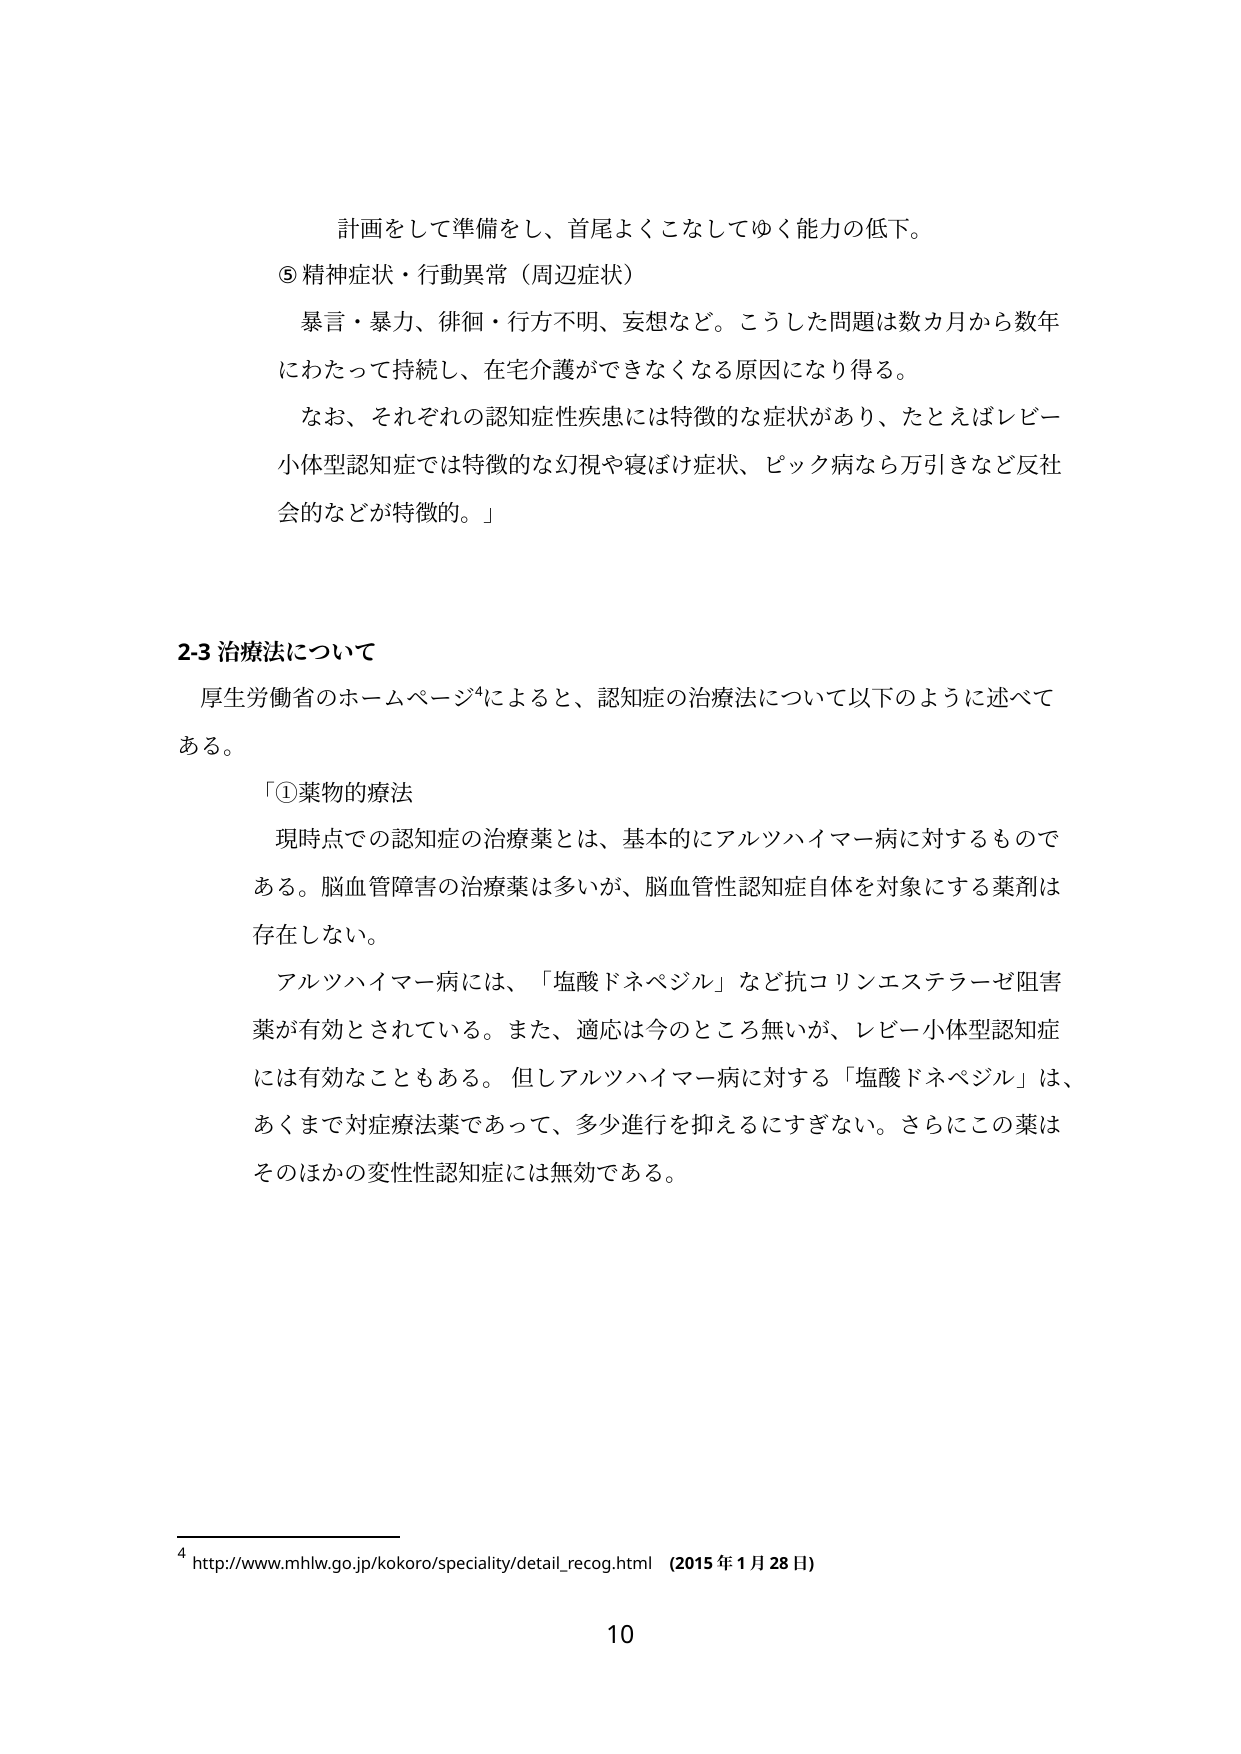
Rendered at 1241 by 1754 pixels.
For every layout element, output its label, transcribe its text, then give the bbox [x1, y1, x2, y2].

list なお、それぞれの認知症性疾患には特徴的な症状があり、たとえばレビー小体型認知症では特徴的な幻視や寝ぼけ症状、ピック病なら万引きなど反社会的などが特徴的。」 [277, 394, 1063, 532]
text 2-3 治療法について [177, 629, 1063, 671]
text 現時点での認知症の治療薬とは、基本的にアルツハイマー病に対するものである。脳血管障害の治療薬は多いが、脳血管性認知症自体を対象にする薬剤は存在しない。 [252, 817, 1063, 954]
text 「①薬物的療法 [215, 771, 1063, 812]
text 厚生労働省のホームページによると、認知症の治療法について以下のように述べてある。 [177, 676, 1063, 766]
text アルツハイマー病には、「塩酸ドネペジル」など抗コリンエステラーゼ阻害薬が有効とされている。また、適応は今のところ無いが、レビー小体型認知症には有効なこともある。 但しアルツハイマー病に対する「塩酸ドネペジル」は、あくまで対症療法薬であって、多少進行を抑えるにすぎない。さらにこの薬は、そのほかの変性性認知症には無効である。 [252, 959, 1063, 1193]
list ⑤精神症状・行動異常（周辺症状） [277, 253, 1063, 295]
list 暴言・暴力、徘徊・行方不明、妄想など。こうした問題は数カ月から数年にわたって持続し、在宅介護ができなくなる原因になり得る。 [277, 300, 1063, 389]
list 計画をして準備をし、首尾よくこなしてゆく能力の低下。 [315, 207, 1063, 248]
